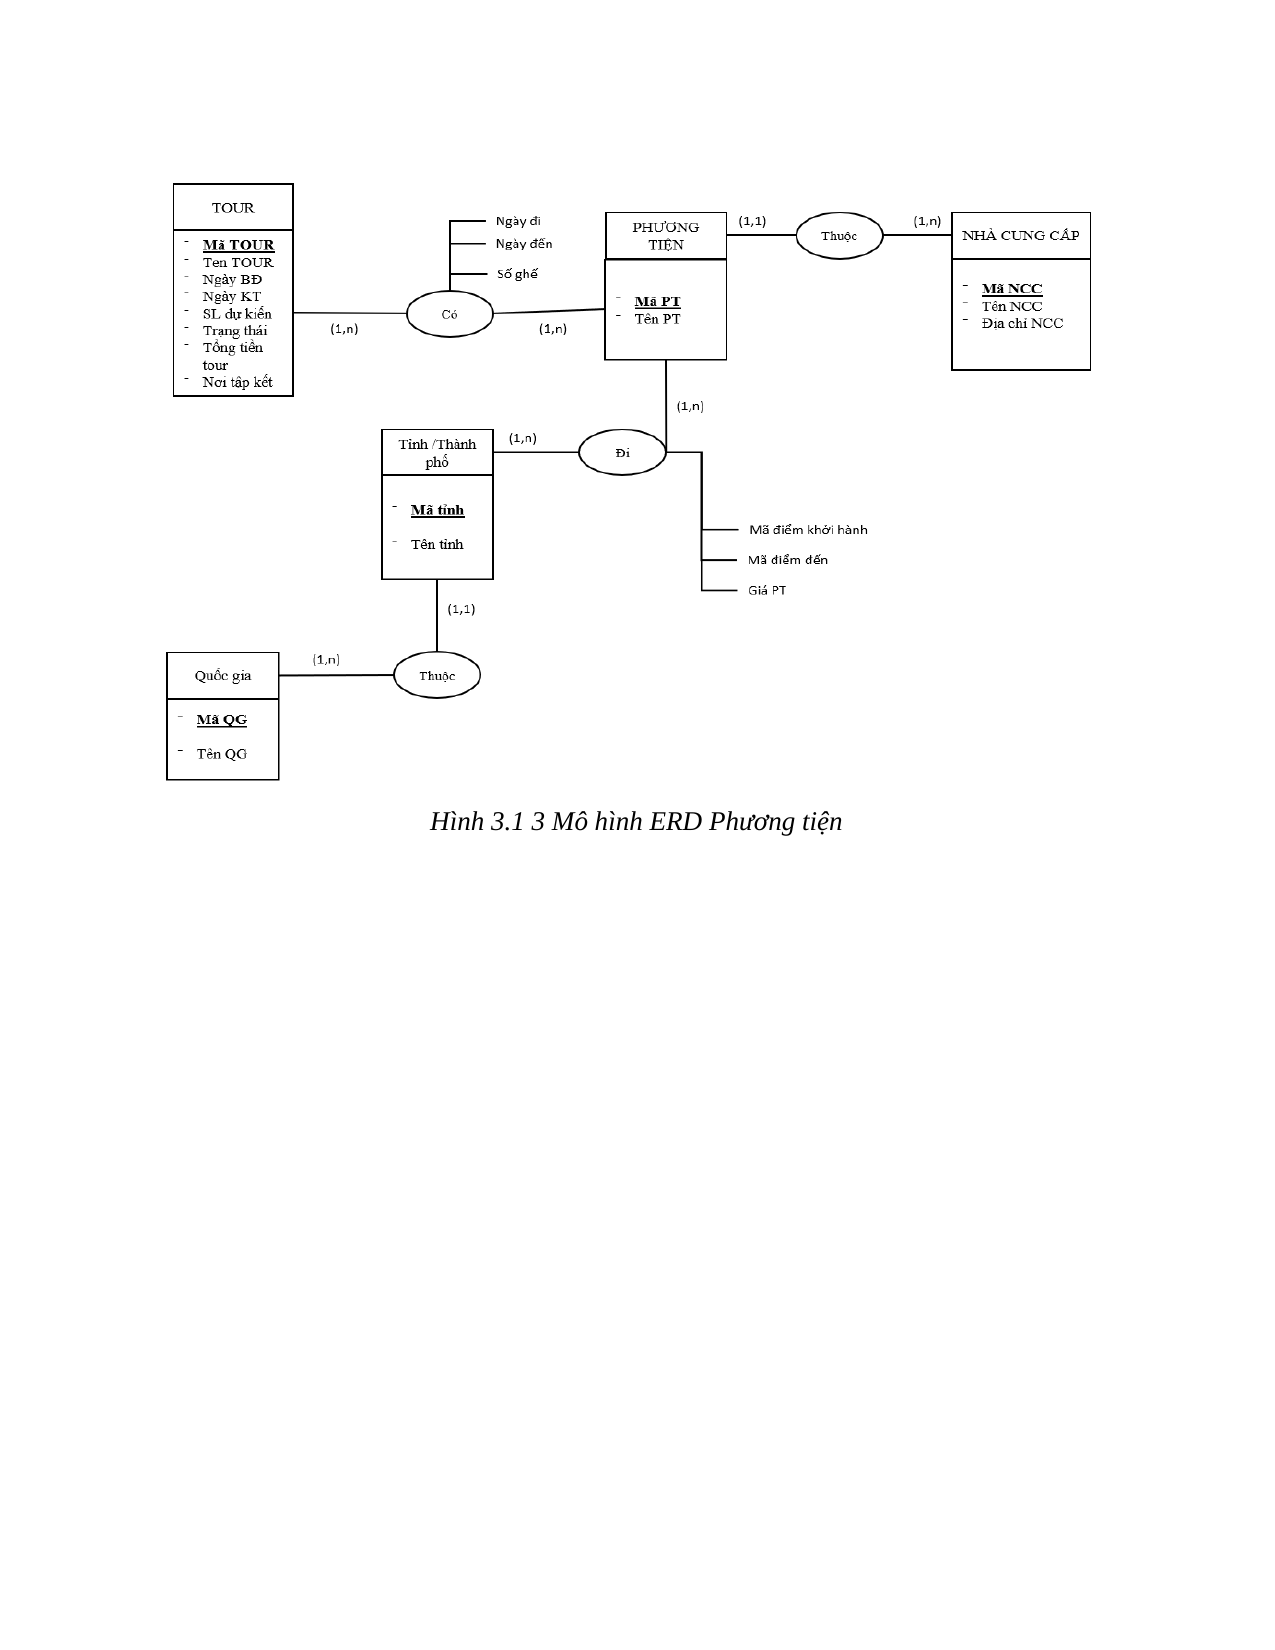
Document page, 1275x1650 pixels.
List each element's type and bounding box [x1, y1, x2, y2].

picture [150, 170, 1125, 796]
